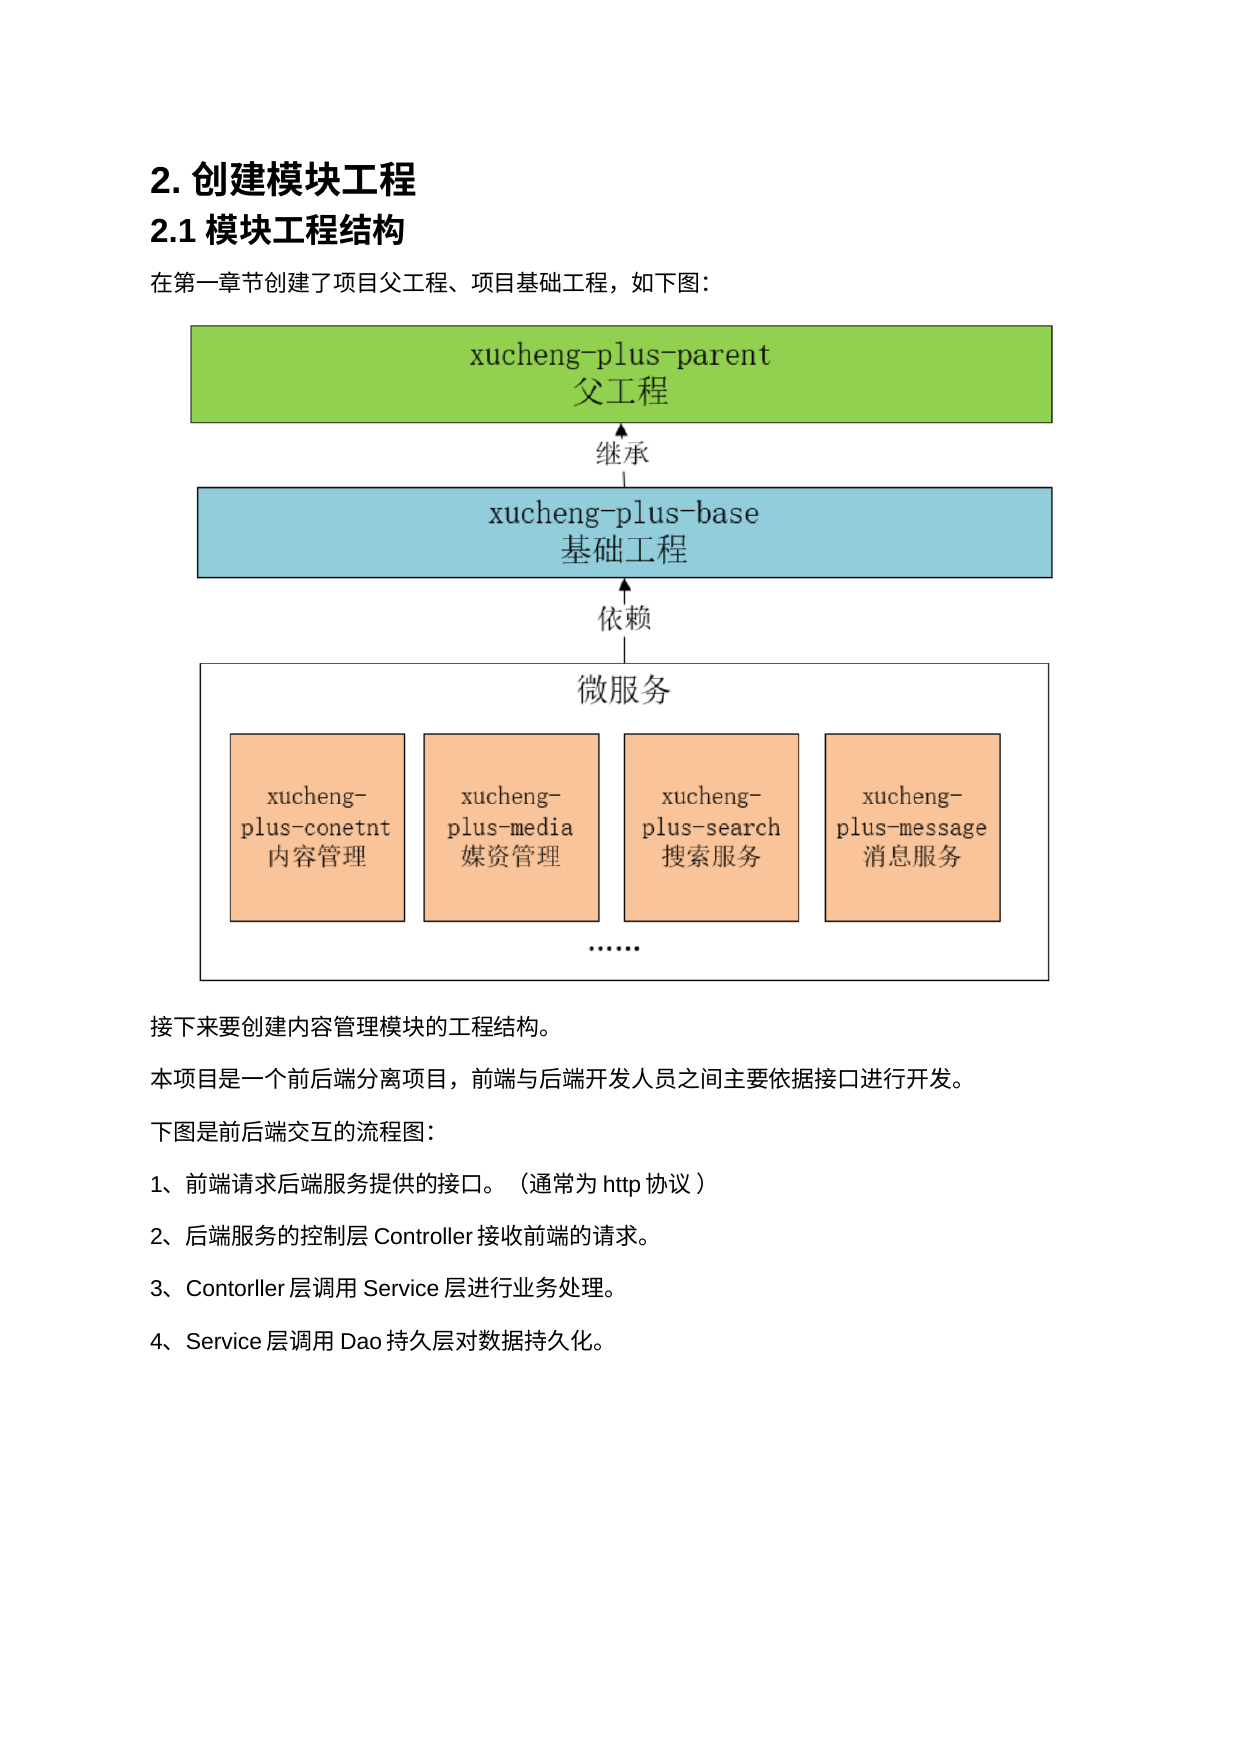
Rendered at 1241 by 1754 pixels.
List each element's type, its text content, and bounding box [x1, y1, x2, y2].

text 1、前端请求后端服务提供的接口。（通常为http协议 ） [150, 1166, 1090, 1199]
text 2、后端服务的控制层Controller接收前端的请求。 [150, 1218, 1090, 1251]
text 本项目是一个前后端分离项目，前端与后端开发人员之间主要依据接口进行开发。 [150, 1061, 1090, 1094]
text 4、Service层调用Dao持久层对数据持久化。 [150, 1322, 1090, 1356]
text 3、Contorller层调用Service层进行业务处理。 [150, 1270, 1090, 1303]
text 接下来要创建内容管理模块的工程结构。 [150, 1009, 1090, 1042]
text 在第一章节创建了项目父工程、项目基础工程，如下图： [150, 265, 1090, 298]
picture [177, 317, 1064, 991]
text 下图是前后端交互的流程图： [150, 1113, 1090, 1147]
